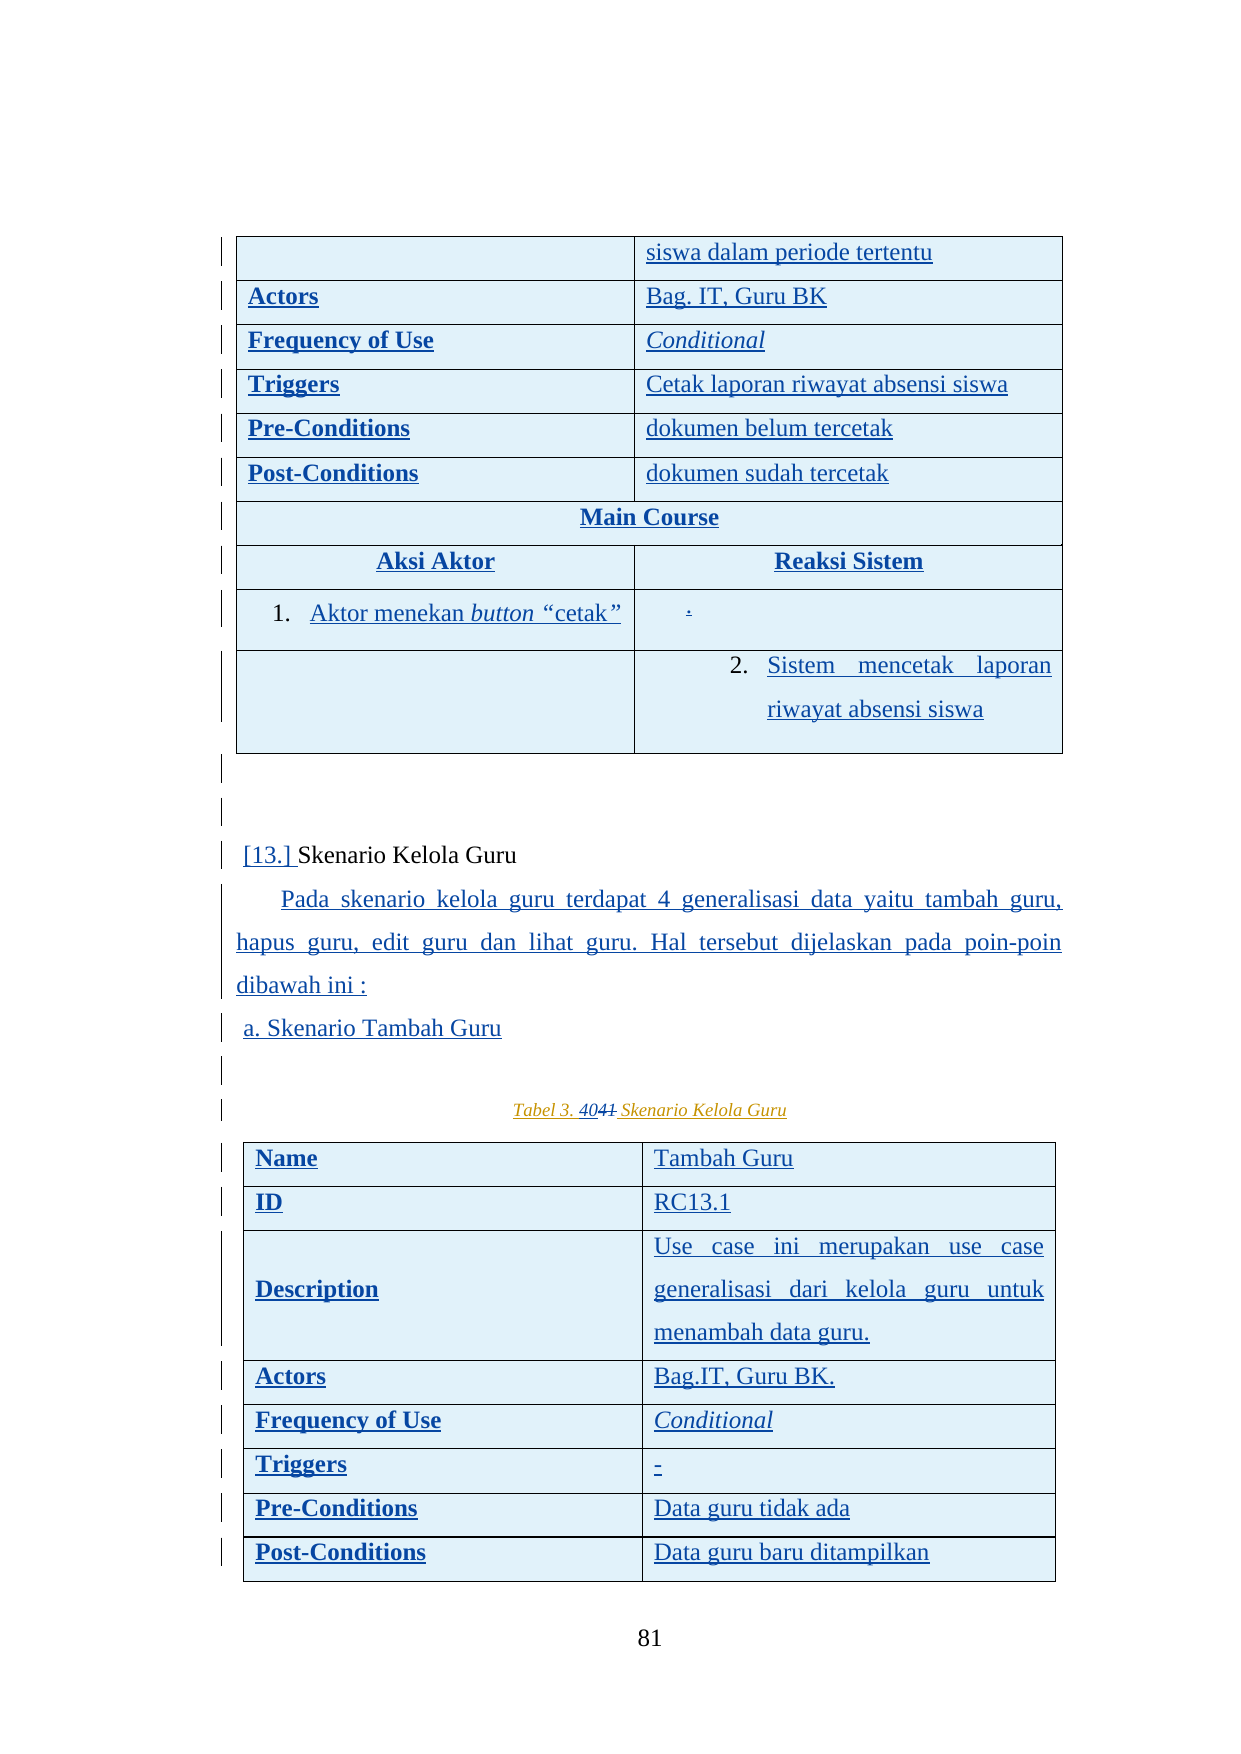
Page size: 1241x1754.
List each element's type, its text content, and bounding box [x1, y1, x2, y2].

list Skenario Kelola Guru [243, 841, 1063, 869]
